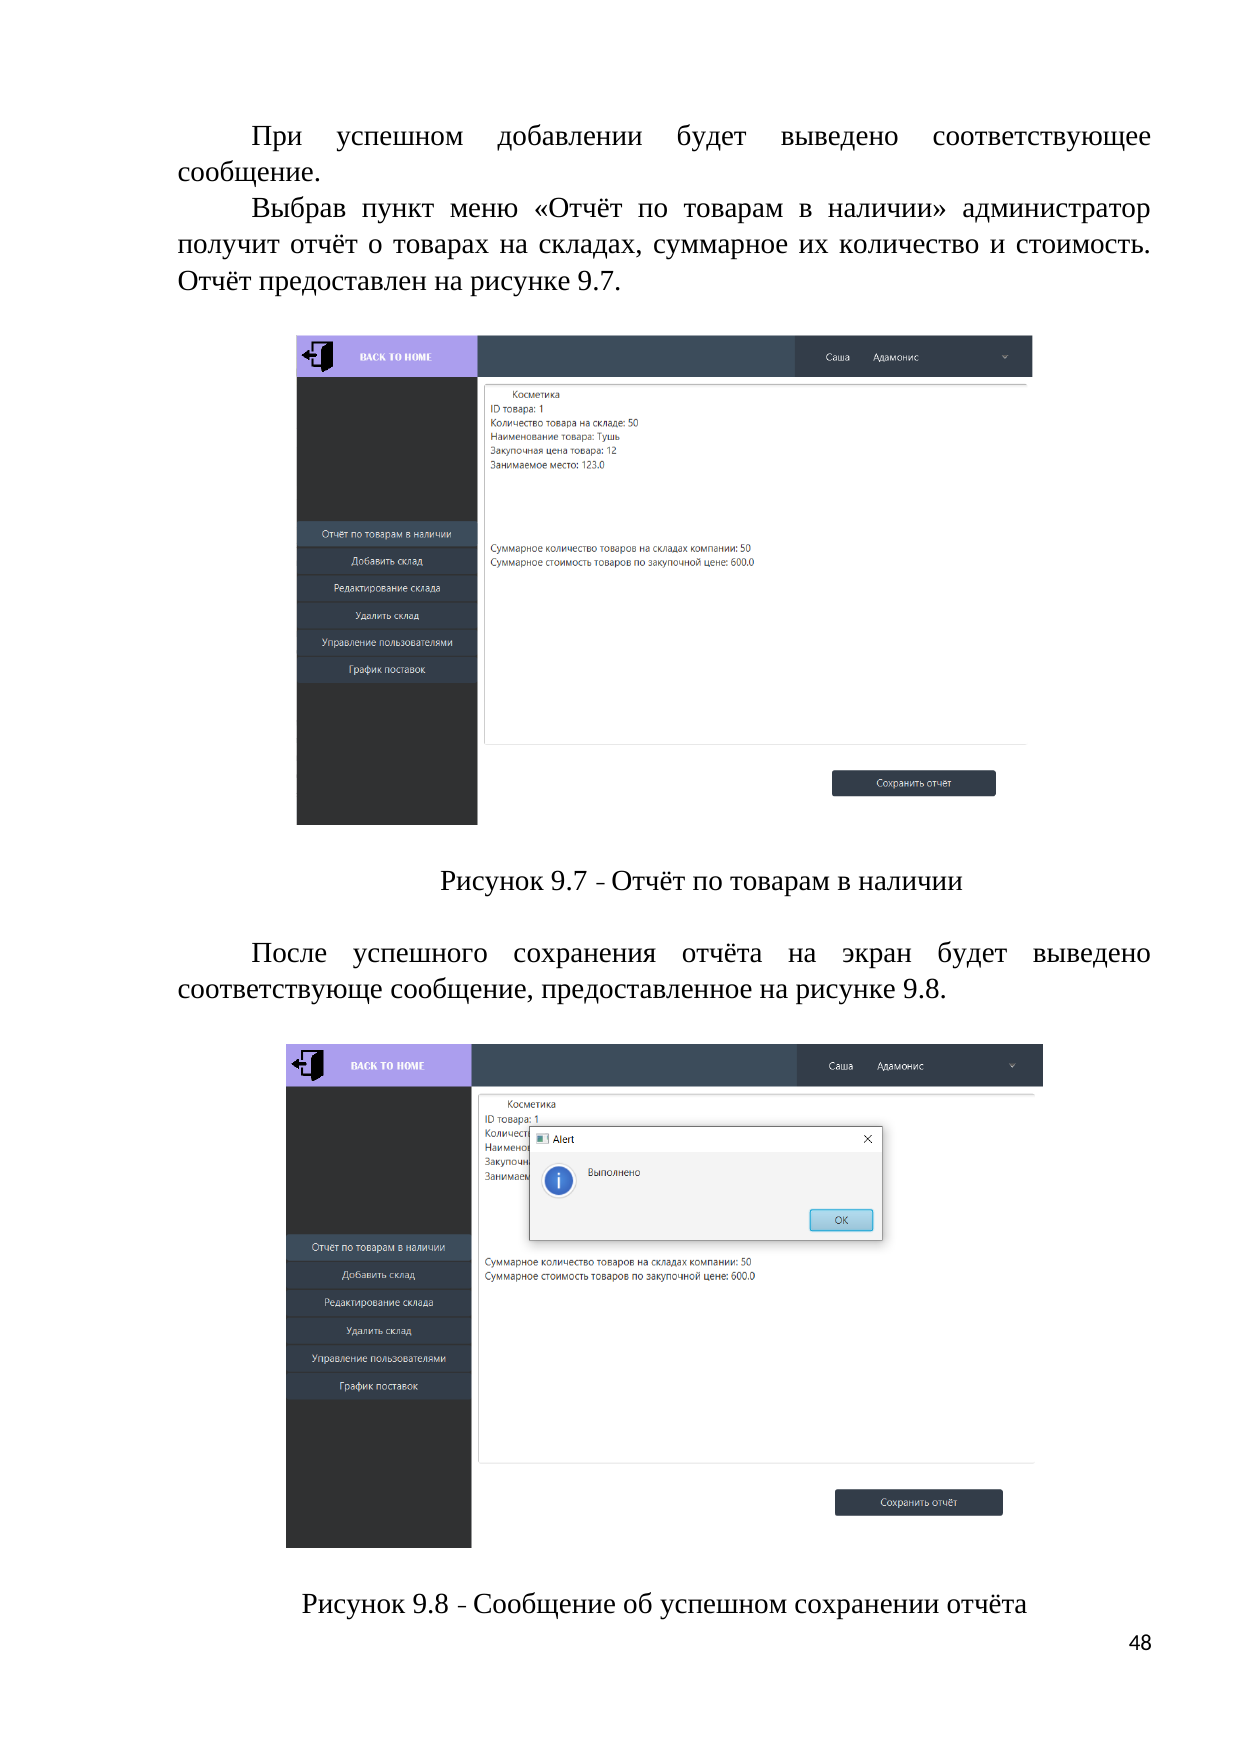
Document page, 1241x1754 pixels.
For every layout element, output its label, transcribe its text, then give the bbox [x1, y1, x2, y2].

text Рисунок 9.8 – Сообщение об успешном сохранении отчёта [177, 1586, 1152, 1620]
picture [296, 335, 1033, 825]
text Рисунок 9.7 – Отчёт по товарам в наличии [177, 863, 1152, 896]
text Выбрав пункт меню «Отчёт по товарам в наличии» администратор получит отчёт о товарах на складах, суммарное их количество и стоимость. Отчёт предоставлен на рисунке 9.7. [177, 190, 1152, 296]
text После успешного сохранения отчёта на экран будет выведено соответствующе сообщение, предоставленное на рисунке 9.8. [177, 935, 1152, 1005]
text При успешном добавлении будет выведено соответствующее сообщение. [177, 118, 1152, 188]
picture [286, 1043, 1043, 1548]
